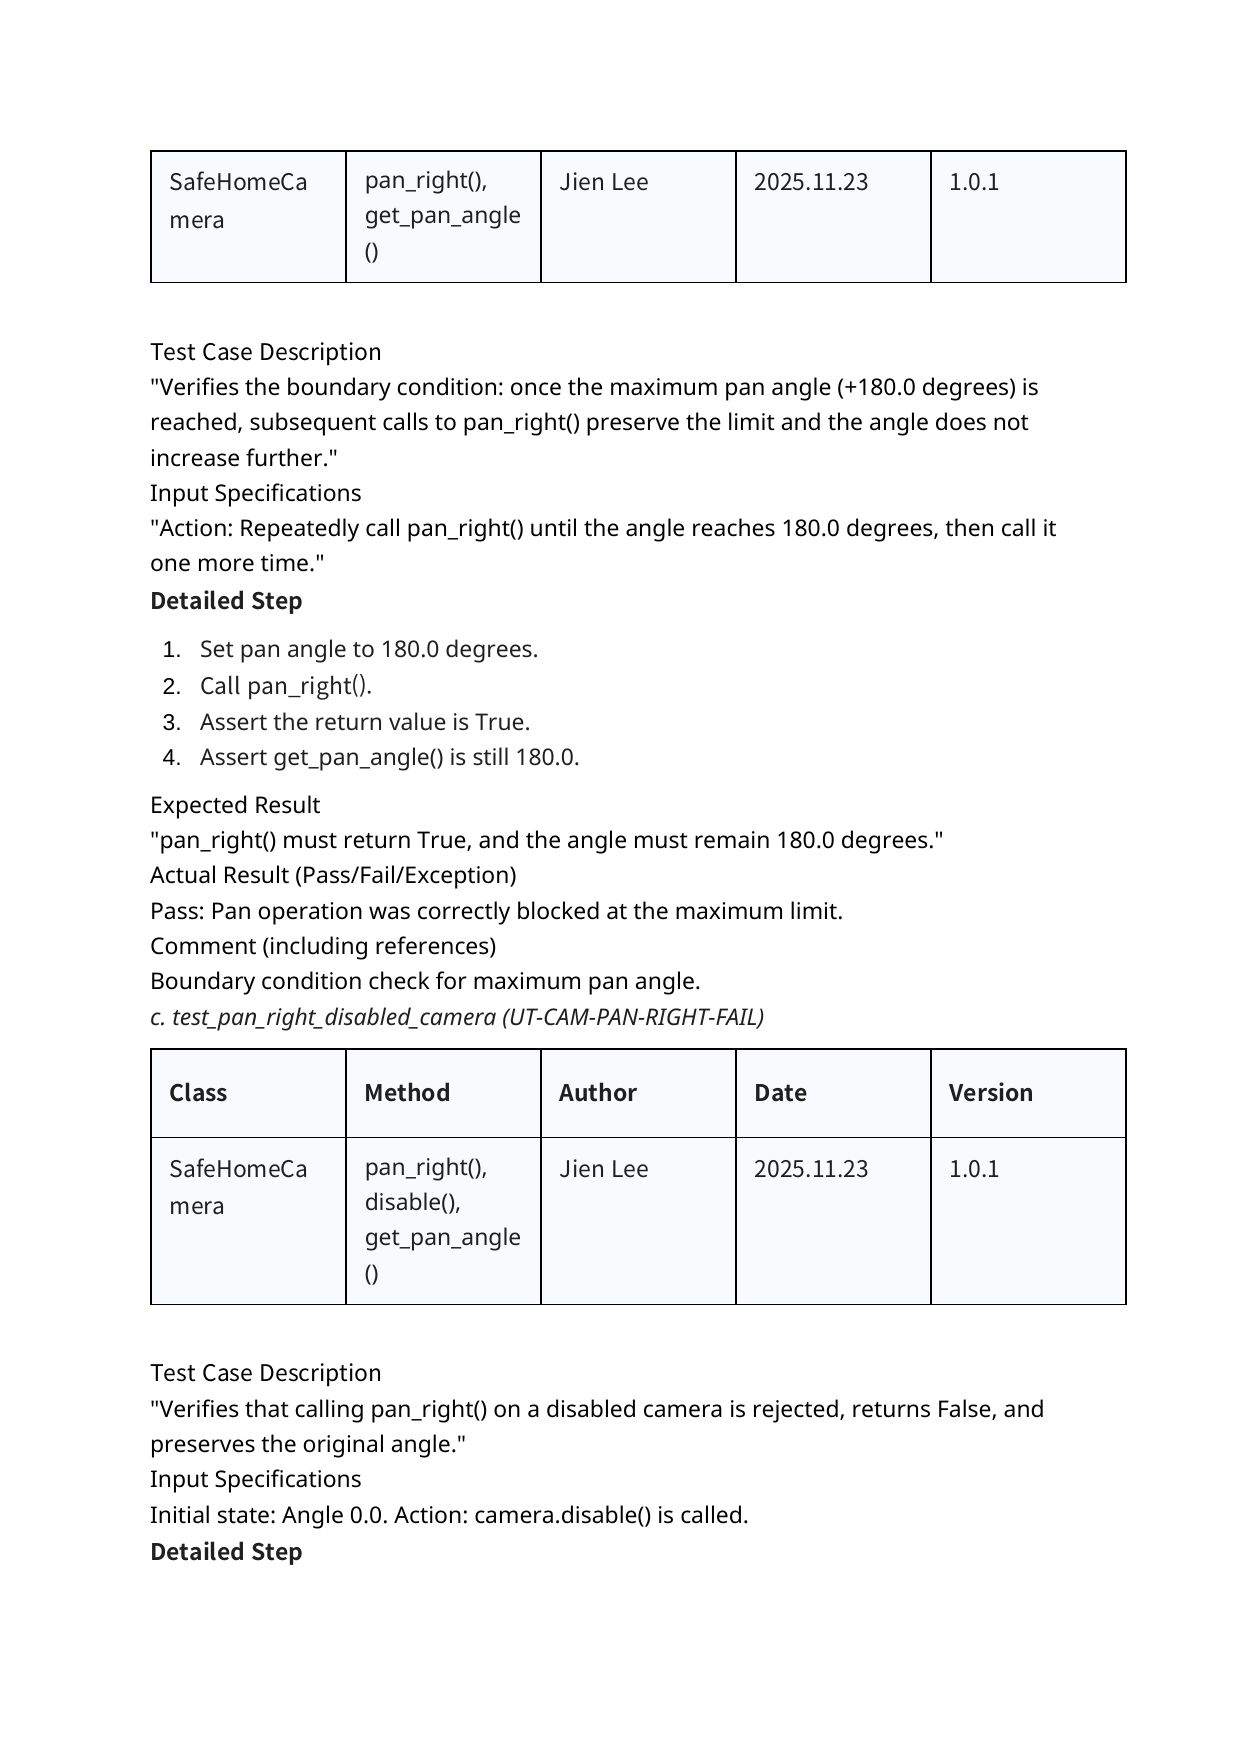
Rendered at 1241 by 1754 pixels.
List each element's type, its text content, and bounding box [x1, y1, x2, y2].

text "pan_right() must return True, and the angle must remain 180.0 degrees." [150, 824, 1090, 855]
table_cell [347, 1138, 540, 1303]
text Input Specifications [150, 477, 1090, 508]
text Actual Result (Pass/Fail/Exception) [150, 859, 1090, 891]
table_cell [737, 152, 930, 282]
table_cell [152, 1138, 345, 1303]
text Test Case Description [150, 1355, 1090, 1388]
text Detailed Step [150, 1534, 1090, 1567]
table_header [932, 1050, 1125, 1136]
subtitle c. test_pan_right_disabled_camera (UT-CAM-PAN-RIGHT-FAIL) [150, 1001, 1090, 1032]
list Assert get_pan_angle() is still 180.0. [162, 741, 1090, 772]
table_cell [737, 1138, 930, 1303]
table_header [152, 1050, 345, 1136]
text Comment (including references) [150, 930, 1090, 961]
text Boundary condition check for maximum pan angle. [150, 965, 1090, 996]
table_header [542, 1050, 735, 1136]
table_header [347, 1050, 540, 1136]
text Detailed Step [150, 583, 1090, 616]
text "Verifies that calling pan_right() on a disabled camera is rejected, returns False, and preserves the original angle." [150, 1393, 1090, 1459]
text Test Case Description [150, 333, 1090, 367]
text "Action: Repeatedly call pan_right() until the angle reaches 180.0 degrees, then call it one more time." [150, 512, 1090, 579]
text Expected Result [150, 789, 1090, 820]
list Call pan_right(). [162, 668, 1090, 701]
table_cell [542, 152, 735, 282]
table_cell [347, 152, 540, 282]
list Set pan angle to 180.0 degrees. [162, 633, 1090, 664]
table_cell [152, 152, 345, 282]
text Input Specifications [150, 1463, 1090, 1494]
text Pass: Pan operation was correctly blocked at the maximum limit. [150, 894, 1090, 926]
list Assert the return value is True. [162, 706, 1090, 737]
text "Verifies the boundary condition: once the maximum pan angle (+180.0 degrees) is reached, subsequent calls to pan_right() preserve the limit and the angle does not increase further." [150, 371, 1090, 473]
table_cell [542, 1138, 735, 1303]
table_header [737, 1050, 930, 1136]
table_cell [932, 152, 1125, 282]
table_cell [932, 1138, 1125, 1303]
text Initial state: Angle 0.0. Action: camera.disable() is called. [150, 1498, 1090, 1530]
